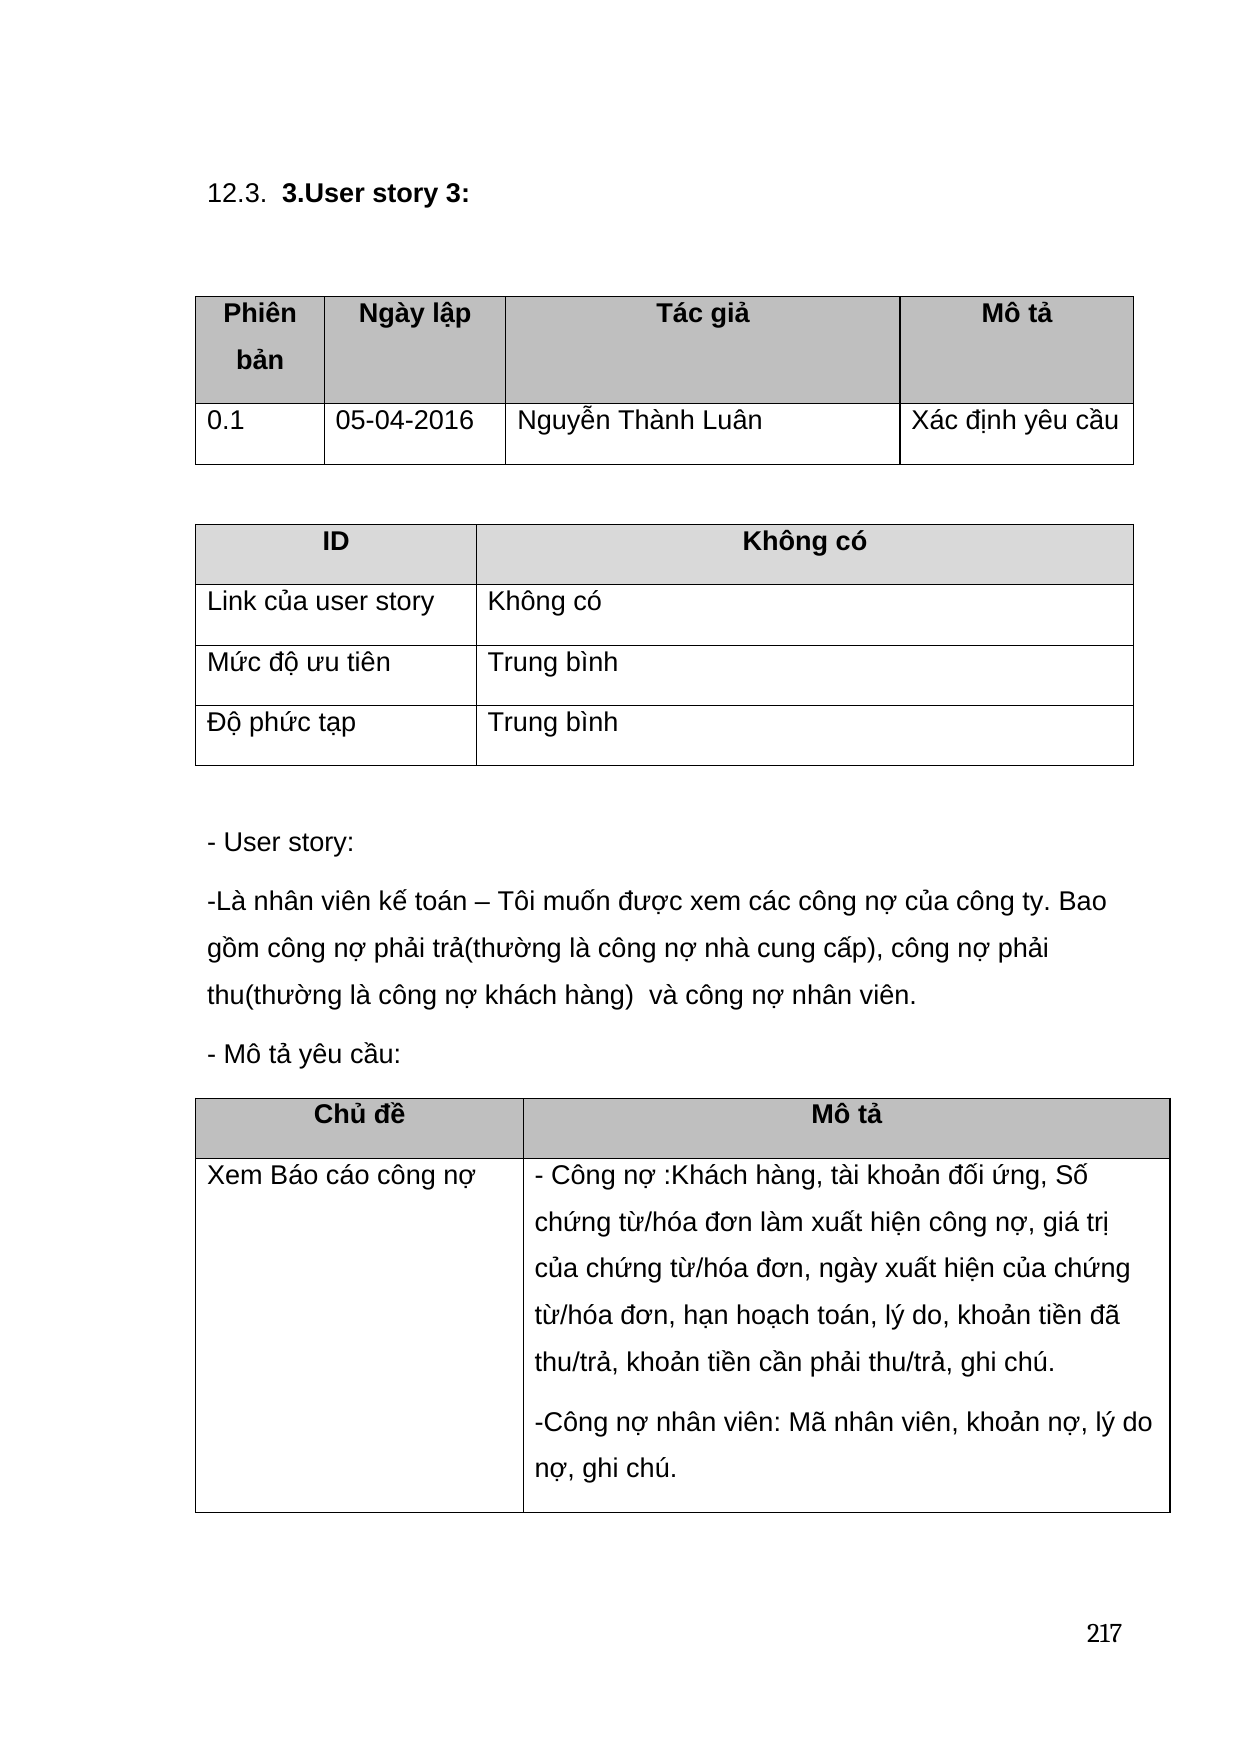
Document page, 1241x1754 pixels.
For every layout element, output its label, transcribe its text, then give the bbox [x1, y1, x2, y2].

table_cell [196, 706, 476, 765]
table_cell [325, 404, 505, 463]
subtitle 3.User story 3: [207, 177, 1122, 208]
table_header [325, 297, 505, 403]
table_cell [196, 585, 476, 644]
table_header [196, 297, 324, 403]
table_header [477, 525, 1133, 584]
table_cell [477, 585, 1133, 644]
text -Là nhân viên kế toán – Tôi muốn được xem các công nợ của công ty. Bao gồm công nợ phải trả(thường là công nợ nhà cung cấp), công nợ phải thu(thường là công nợ khách hàng) và công nợ nhân viên. [207, 885, 1122, 1010]
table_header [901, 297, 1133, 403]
text - Mô tả yêu cầu: [207, 1038, 1122, 1069]
text - User story: [207, 826, 1122, 857]
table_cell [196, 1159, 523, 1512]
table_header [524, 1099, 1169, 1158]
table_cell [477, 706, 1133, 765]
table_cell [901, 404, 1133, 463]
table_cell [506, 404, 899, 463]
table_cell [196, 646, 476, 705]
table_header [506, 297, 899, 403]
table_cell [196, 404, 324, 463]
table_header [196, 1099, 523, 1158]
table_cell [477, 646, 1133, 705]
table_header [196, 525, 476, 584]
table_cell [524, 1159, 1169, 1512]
